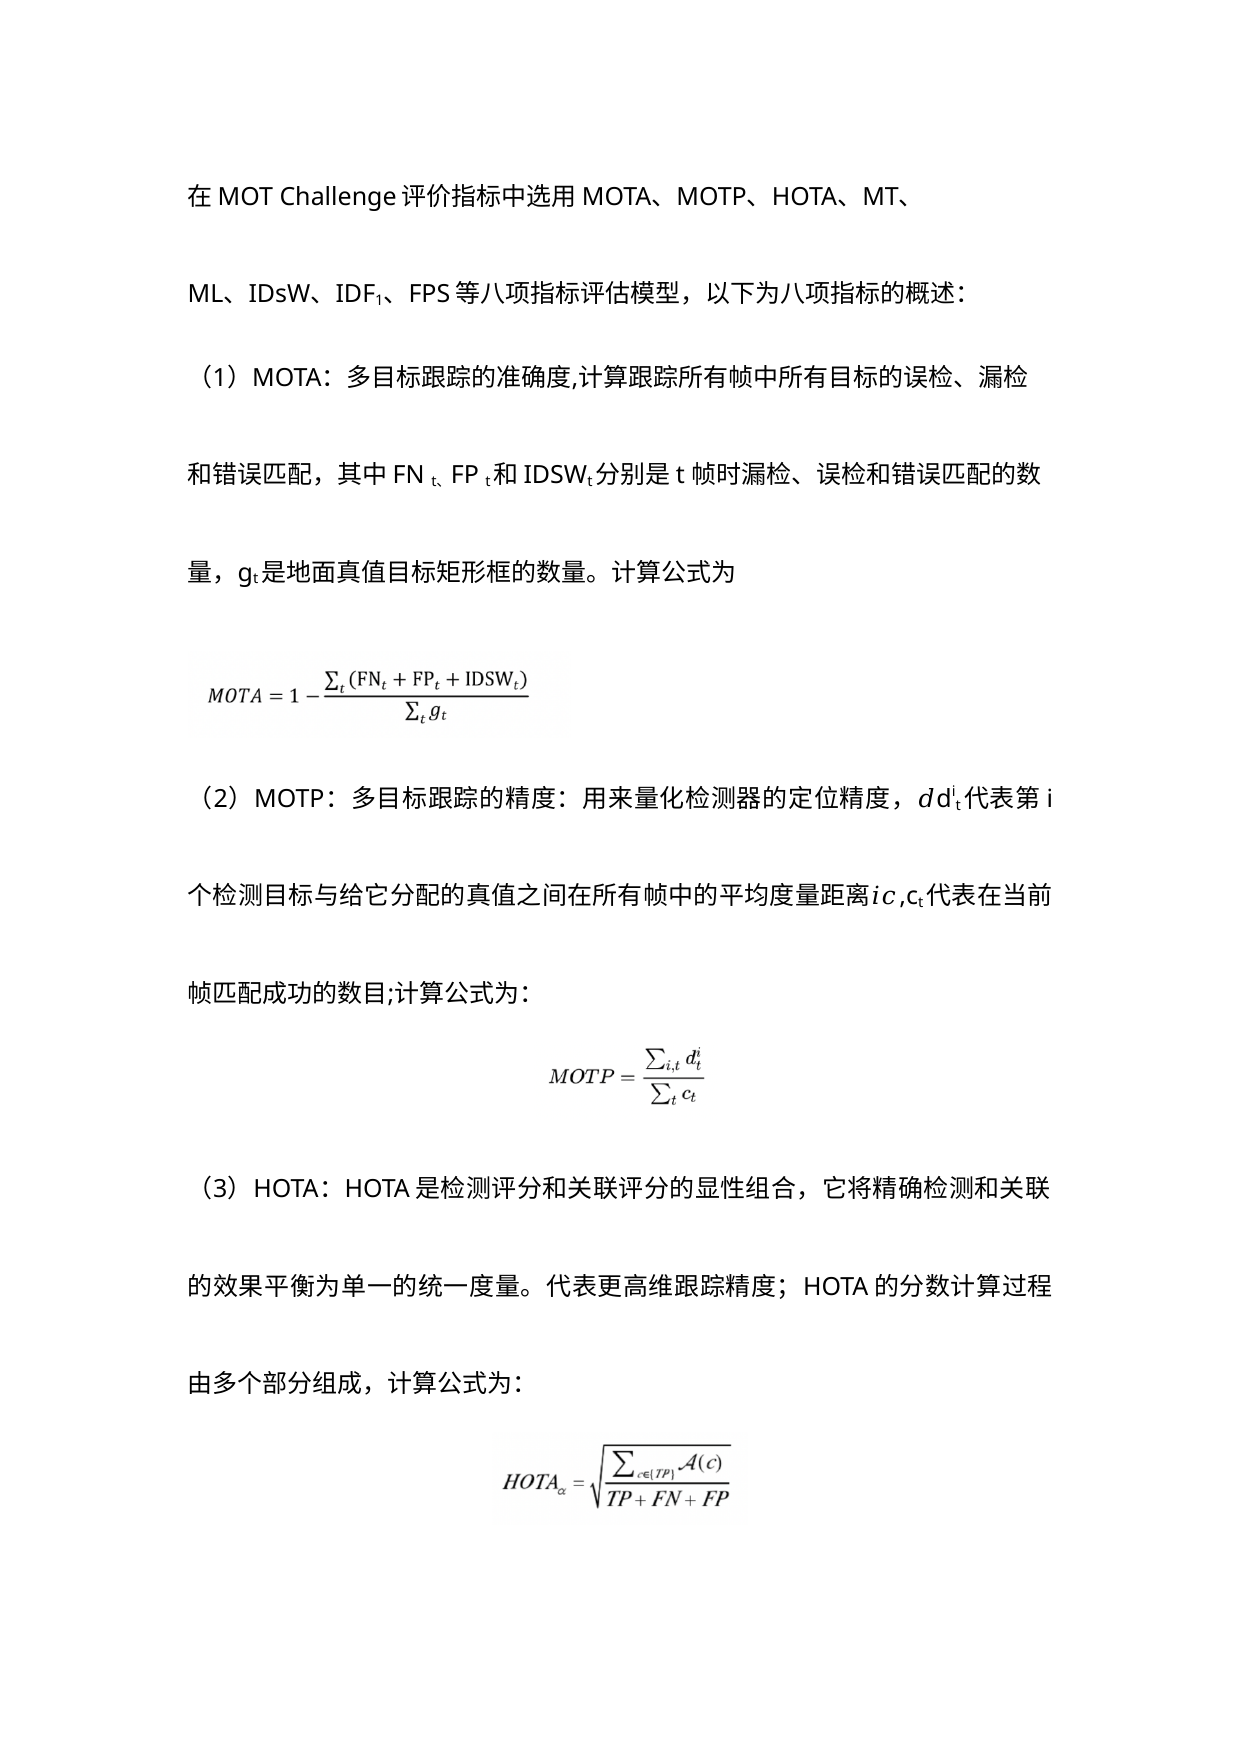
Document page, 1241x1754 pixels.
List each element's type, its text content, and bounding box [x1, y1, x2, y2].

text （2）MOTP：多目标跟踪的精度：用来量化检测器的定位精度，𝑑dit代表第i个检测目标与给它分配的真值之间在所有帧中的平均度量距离𝑖𝑐,ct代表在当前帧匹配成功的数目;计算公式为： [187, 764, 1053, 1024]
list MOTA：多目标跟踪的准确度,计算跟踪所有帧中所有目标的误检、漏检和错误匹配，其中FN t、FP t和IDSWt分别是 t 帧时漏检、误检和错误匹配的数量，gt是地面真值目标矩形框的数量。计算公式为 [187, 343, 1053, 749]
picture [187, 651, 572, 738]
picture [534, 1041, 719, 1120]
picture [492, 1432, 749, 1525]
text （3）HOTA：HOTA是检测评分和关联评分的显性组合，它将精确检测和关联的效果平衡为单一的统一度量。代表更高维跟踪精度；HOTA的分数计算过程由多个部分组成，计算公式为： [187, 1154, 1053, 1414]
text 在MOT Challenge评价指标中选用MOTA、MOTP、HOTA、MT、 ML、IDsW、IDF1、FPS等八项指标评估模型，以下为八项指标的概述： [187, 162, 1053, 324]
